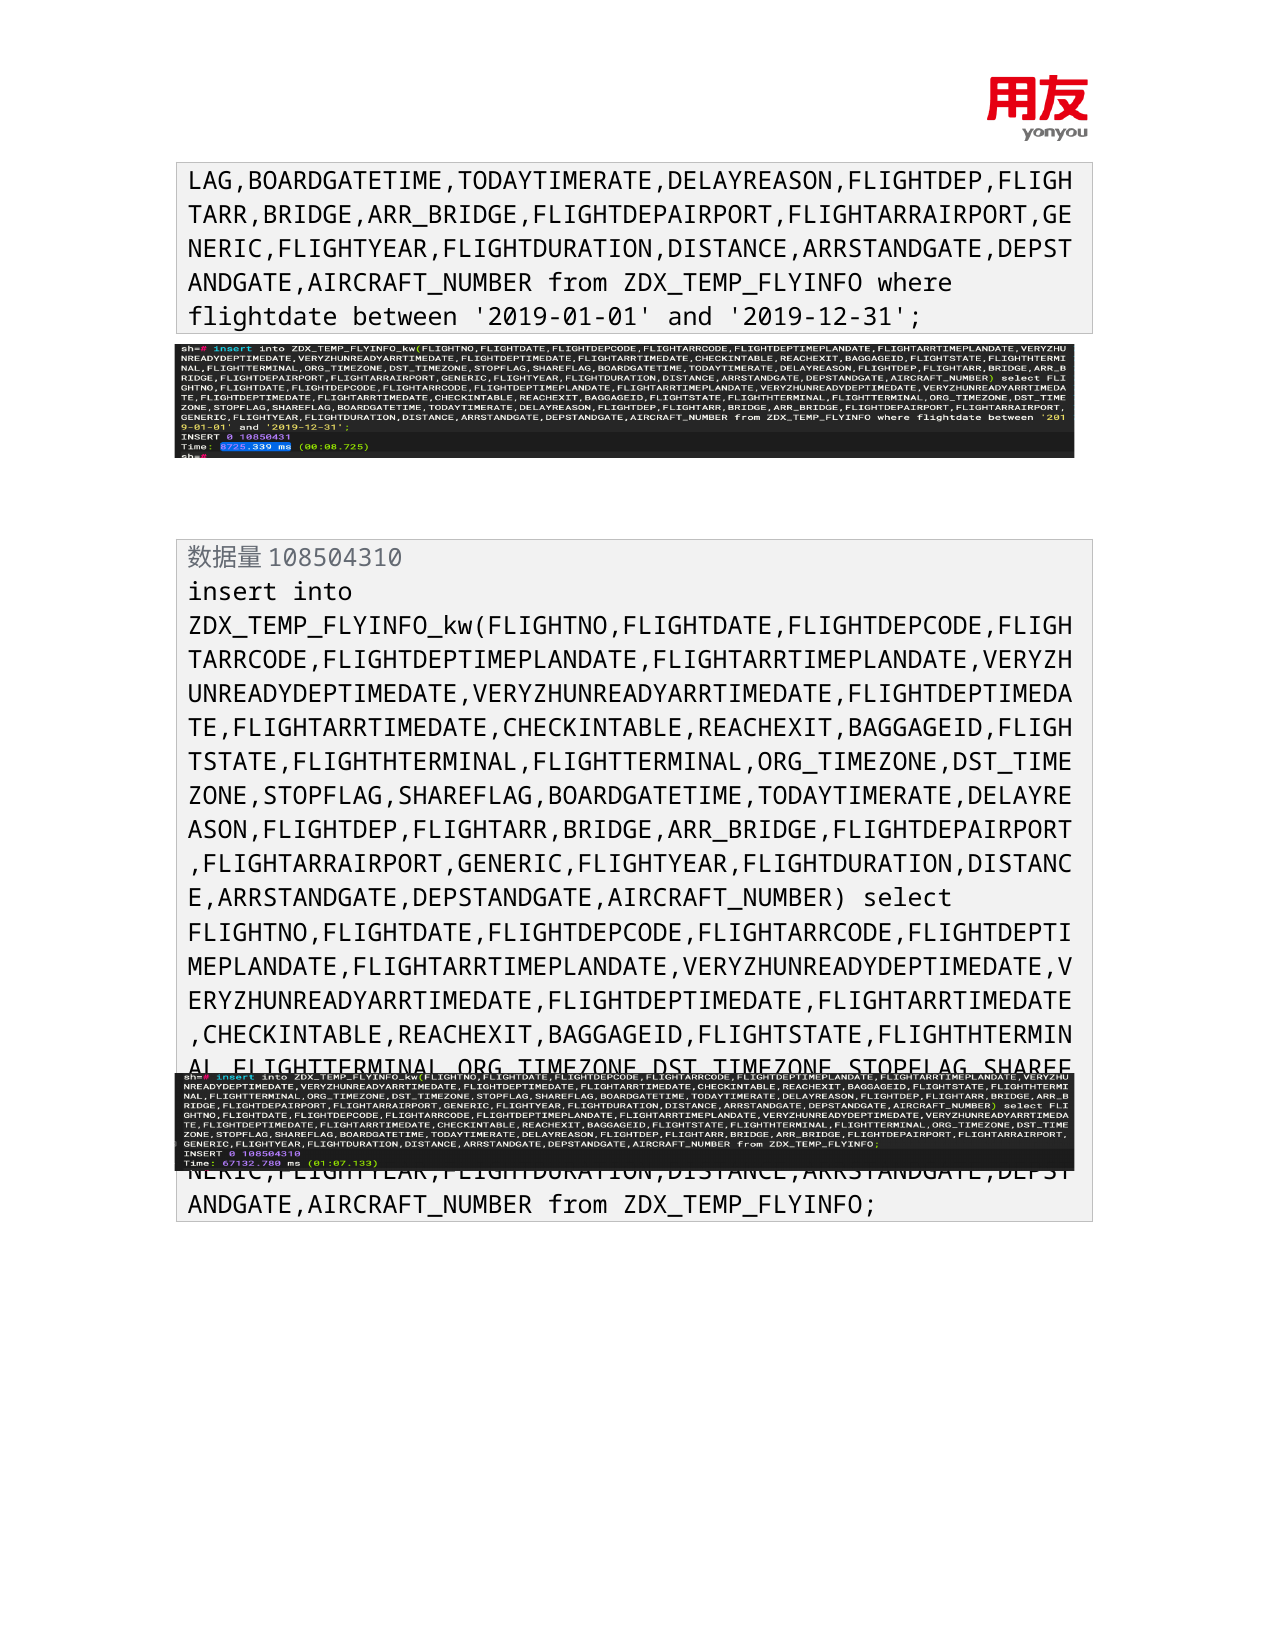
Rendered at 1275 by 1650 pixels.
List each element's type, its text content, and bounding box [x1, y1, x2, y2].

picture [174, 344, 1075, 458]
picture [174, 1073, 1075, 1171]
table_header 数据量108504310 insert into ZDX_TEMP_FLYINFO_kw(FLIGHTNO,FLIGHTDATE,FLIGHTDEPCODE,FLIGHTARRCODE,FLIGHTDEPTIMEPLANDATE,FLIGHTARRTIMEPLANDATE,VERYZHUNREADYDEPTIMEDATE,VERYZHUNREADYARRTIMEDATE,FLIGHTDEPTIMEDATE,FLIGHTARRTIMEDATE,CHECKINTABLE,REACHEXIT,BAGGAGEID,FLIGHTSTATE,FLIGHTHTERMINAL,FLIGHTTERMINAL,ORG_TIMEZONE,DST_TIMEZONE,STOPFLAG,SHAREFLAG,BOARDGATETIME,TODAYTIMERATE,DELAYREASON,FLIGHTDEP,FLIGHTARR,BRIDGE,ARR_BRIDGE,FLIGHTDEPAIRPORT,FLIGHTARRAIRPORT,GENERIC,FLIGHTYEAR,FLIGHTDURATION,DISTANCE,ARRSTANDGATE,DEPSTANDGATE,AIRCRAFT_NUMBER) select FLIGHTNO,FLIGHTDATE,FLIGHTDEPCODE,FLIGHTARRCODE,FLIGHTDEPTIMEPLANDATE,FLIGHTARRTIMEPLANDATE,VERYZHUNREADYDEPTIMEDATE,VERYZHUNREADYARRTIMEDATE,FLIGHTDEPTIMEDATE,FLIGHTARRTIMEDATE,CHECKINTABLE,REACHEXIT,BAGGAGEID,FLIGHTSTATE,FLIGHTHTERMINAL,FLIGHTTERMINAL,ORG_TIMEZONE,DST_TIMEZONE,STOPFLAG,SHAREFLAG,BOARDGATETIME,TODAYTIMERATE,DELAYREASON,FLIGHTDEP,FLIGHTARR,BRIDGE,ARR_BRIDGE,FLIGHTDEPAIRPORT,FLIGHTARRAIRPORT,GENERIC,FLIGHTYEAR,FLIGHTDURATION,DISTANCE,ARRSTANDGATE,DEPSTANDGATE,AIRCRAFT_NUMBER from ZDX_TEMP_FLYINFO; [177, 540, 1092, 1221]
picture [987, 75, 1088, 141]
